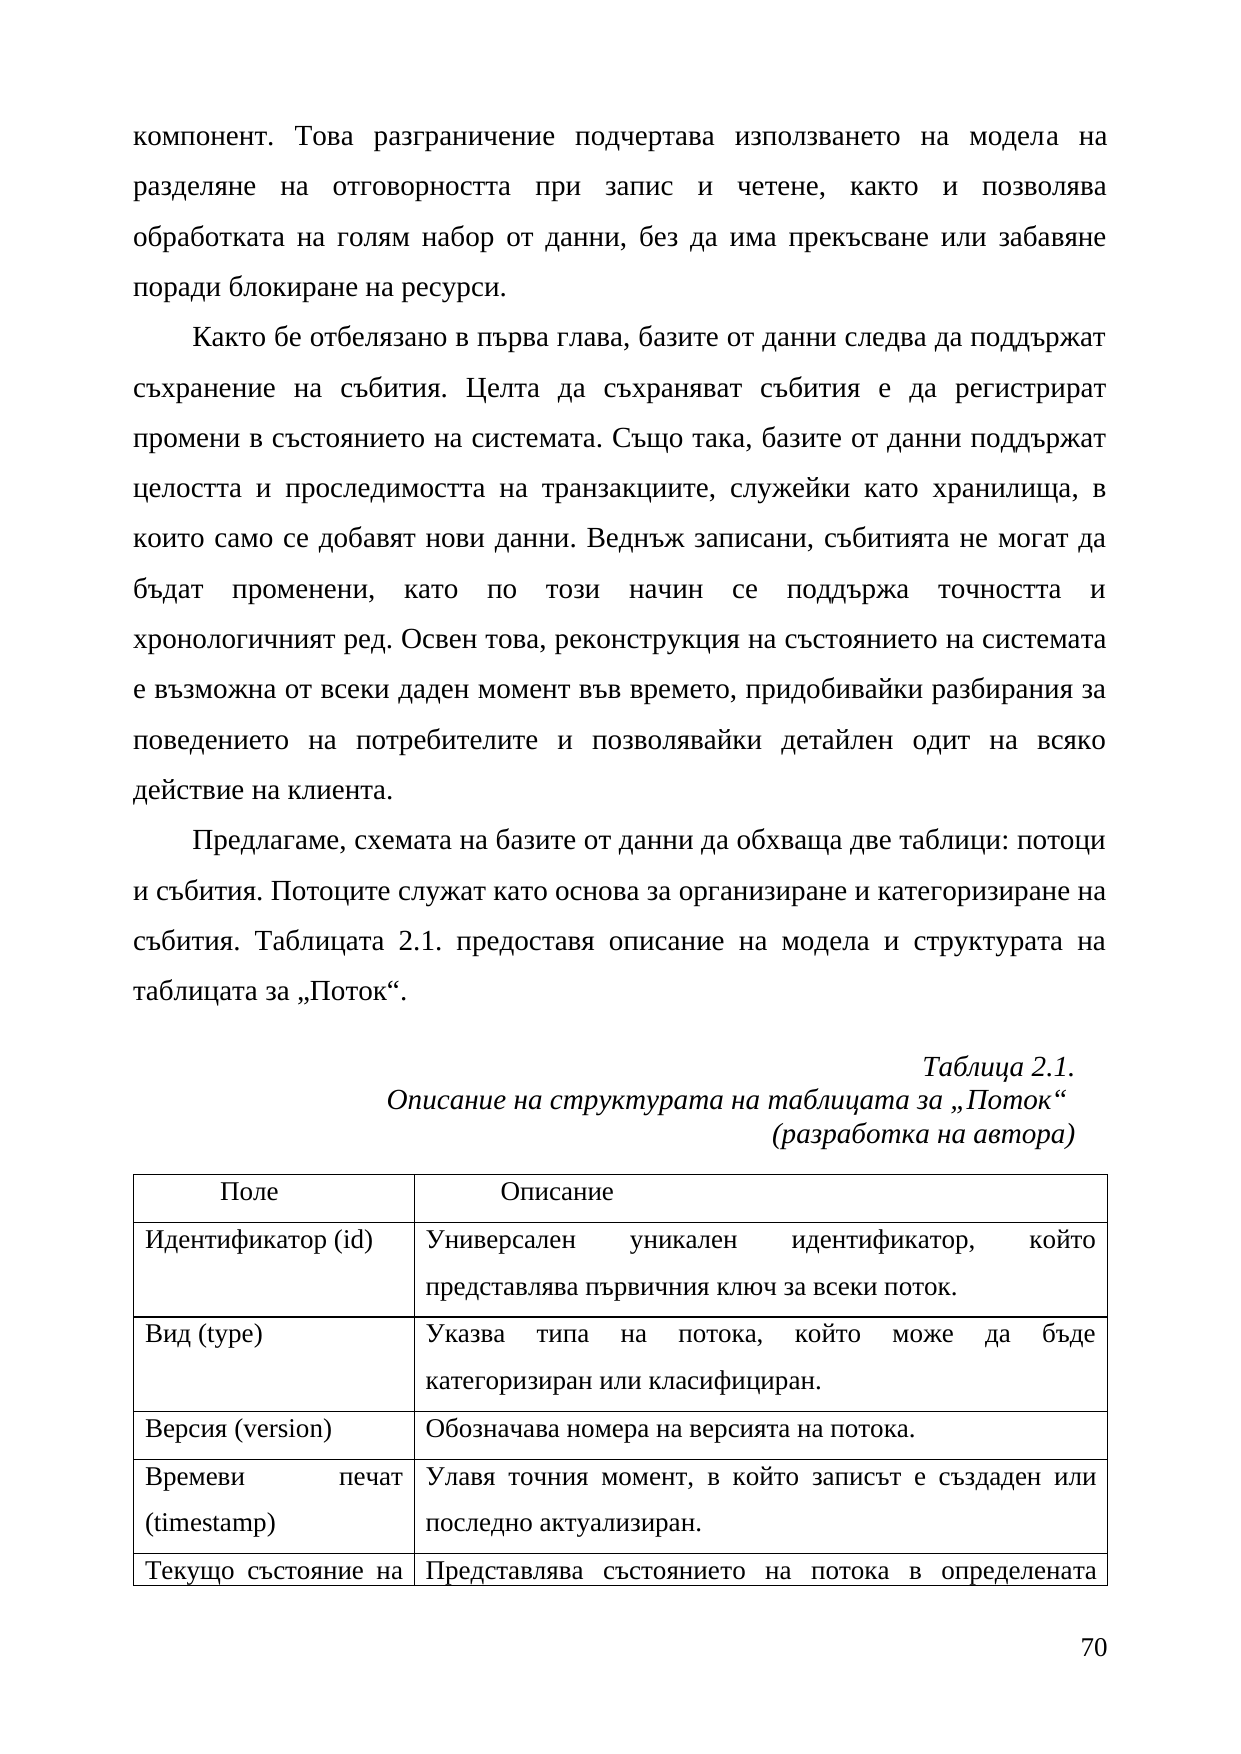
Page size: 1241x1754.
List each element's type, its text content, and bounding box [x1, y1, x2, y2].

table_cell Версия (version) [134, 1412, 414, 1458]
text Както бе отбелязано в първа глава, базите от данни следва да поддържат съхранение на събития. Целта да съхраняват събития е да регистрират промени в състоянието на системата. Също така, базите от данни поддържат целостта и проследимостта на транзакциите, служейки като хранилища, в които само се добавят нови данни. Веднъж записани, събитията не могат да бъдат променени, като по този начин се поддържа точността и хронологичният ред. Освен това, реконструкция на състоянието на системата е възможна от всеки даден момент във времето, придобивайки разбирания за поведението на потребителите и позволявайки детайлен одит на всяко действие на клиента. [133, 319, 1107, 806]
table_cell Вид (type) [134, 1318, 414, 1411]
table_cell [415, 1554, 1107, 1585]
table_cell Идентификатор (id) [134, 1223, 414, 1316]
table_cell Обозначава номера на версията на потока. [415, 1412, 1107, 1458]
table_header Описание [415, 1175, 1107, 1222]
table_cell Универсален уникален идентификатор, който представлява първичния ключ за всеки поток. [415, 1223, 1107, 1316]
table_cell Улавя точния момент, в който записът е създаден или последно актуализиран. [415, 1460, 1107, 1553]
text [133, 118, 1107, 303]
text Предлагаме, схемата на базите от данни да обхваща две таблици: потоци и събития. Потоците служат като основа за организиране и категоризиране на събития. Таблицата 2.1. предоставя описание на модела и структурата на таблицата за „Поток“. [133, 822, 1107, 1007]
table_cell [134, 1554, 414, 1585]
table_cell Времеви печат (timestamp) [134, 1460, 414, 1553]
table_cell Указва типа на потока, който може да бъде категоризиран или класифициран. [415, 1318, 1107, 1411]
table_header Поле [134, 1175, 414, 1222]
title Таблица 2.1. Описание на структурата на таблицата за „Поток“ (разработка на автора) [192, 1049, 1078, 1149]
